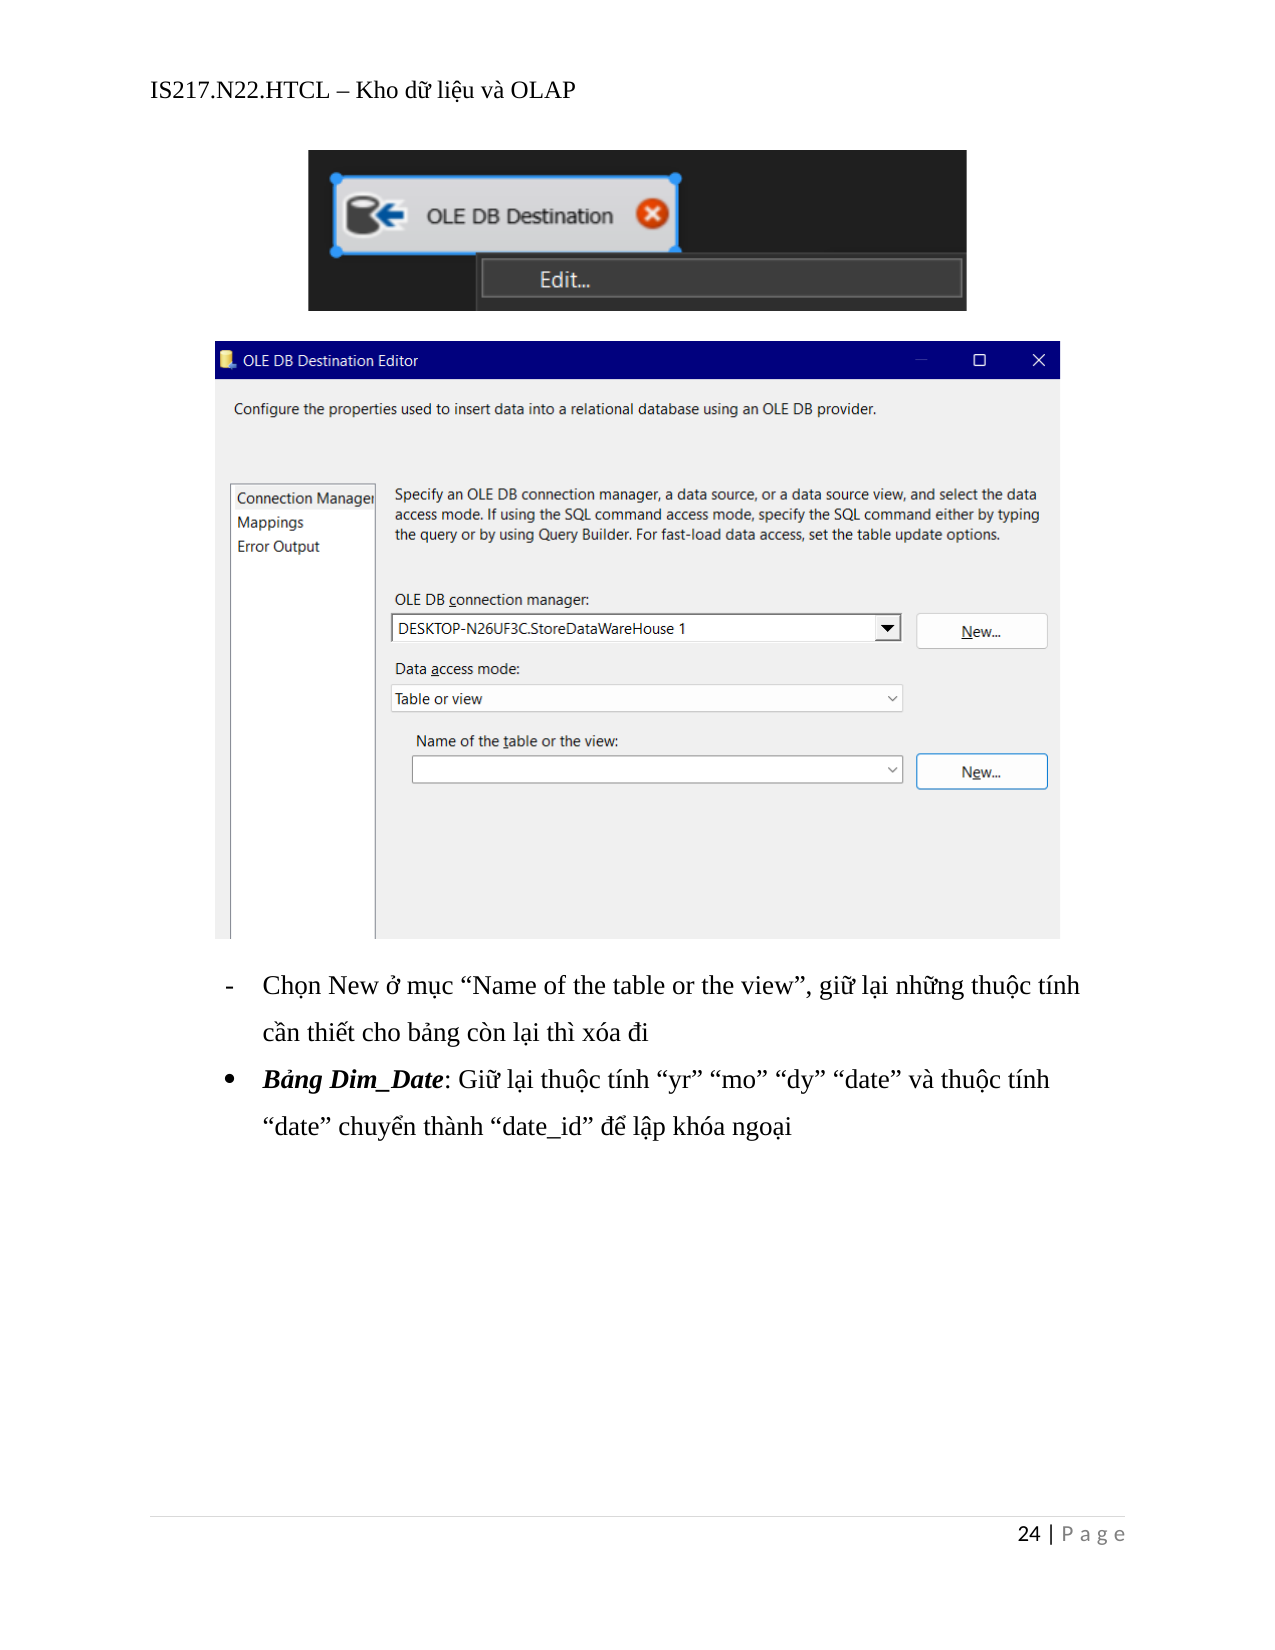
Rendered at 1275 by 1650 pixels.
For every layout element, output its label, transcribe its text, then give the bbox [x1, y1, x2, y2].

picture [215, 341, 1060, 939]
picture [308, 150, 967, 311]
list Chọn New ở mục “Name of the table or the view”, giữ lại những thuộc tính cần thiết cho bảng còn lại thì xóa đi [225, 969, 1125, 1047]
list Bảng Dim_Date: Giữ lại thuộc tính “yr” “mo” “dy” “date” và thuộc tính “date” chuyển thành “date_id” để lập khóa ngoại [225, 1063, 1125, 1141]
